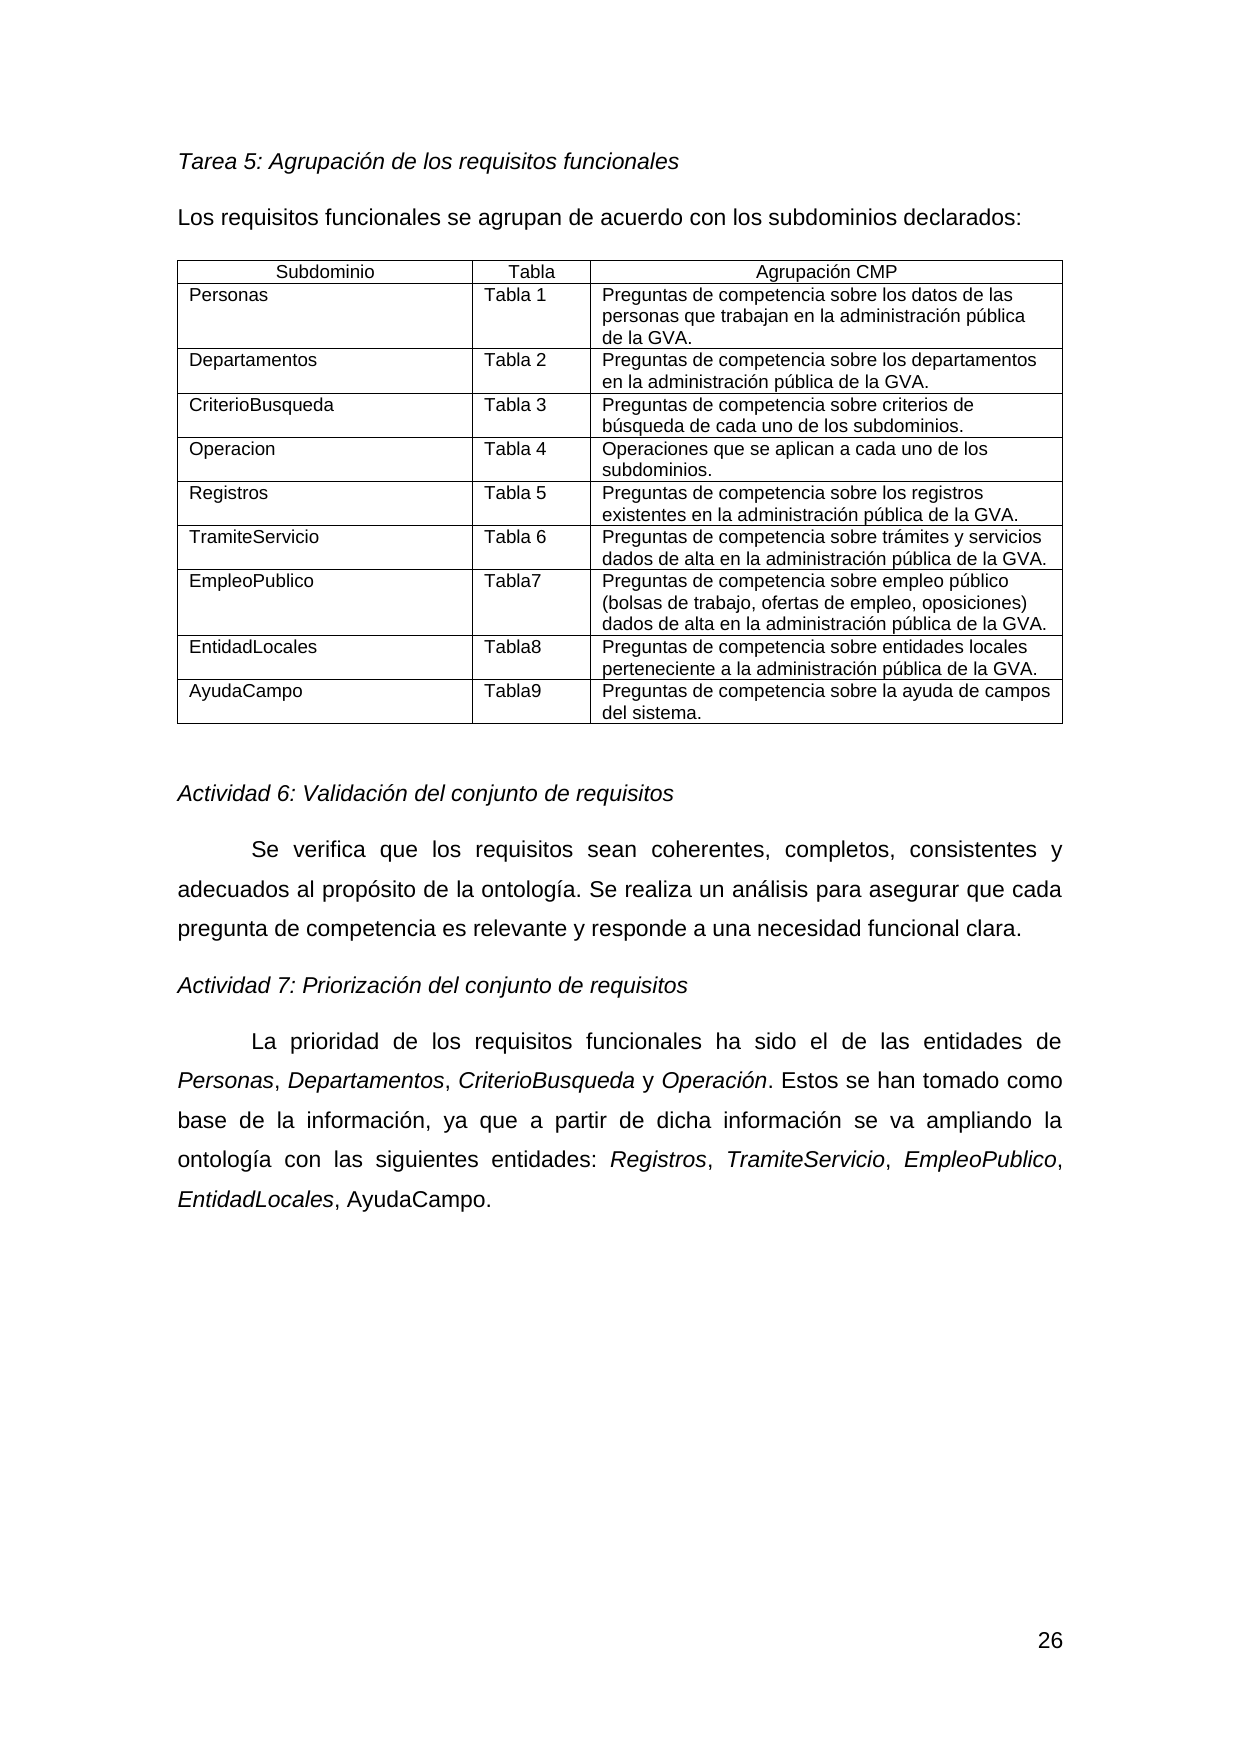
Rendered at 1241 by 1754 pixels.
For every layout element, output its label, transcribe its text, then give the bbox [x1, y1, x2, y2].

table_cell Tabla7 [473, 570, 590, 635]
table_cell CriterioBusqueda [178, 394, 472, 437]
table_cell Preguntas de competencia sobre los departamentos en la administración pública de la GVA. [591, 349, 1062, 392]
table_header Tabla [473, 261, 590, 282]
text Los requisitos funcionales se agrupan de acuerdo con los subdominios declarados: [177, 204, 1063, 230]
table_cell Preguntas de competencia sobre trámites y servicios dados de alta en la administración pública de la GVA. [591, 526, 1062, 569]
table_cell Tabla 6 [473, 526, 590, 569]
table_cell Tabla8 [473, 636, 590, 679]
table_header Agrupación CMP [591, 261, 1062, 282]
table_cell Preguntas de competencia sobre criterios de búsqueda de cada uno de los subdominios. [591, 394, 1062, 437]
table_cell Tabla 2 [473, 349, 590, 392]
text Actividad 7: Priorización del conjunto de requisitos [177, 972, 1063, 998]
table_cell Preguntas de competencia sobre la ayuda de campos del sistema. [591, 680, 1062, 723]
table_cell TramiteServicio [178, 526, 472, 569]
table_cell Operaciones que se aplican a cada uno de los subdominios. [591, 438, 1062, 481]
table_cell Operacion [178, 438, 472, 481]
table_header Subdominio [178, 261, 472, 282]
text Tarea 5: Agrupación de los requisitos funcionales [177, 148, 1063, 174]
table_cell Tabla 5 [473, 482, 590, 525]
table_cell EntidadLocales [178, 636, 472, 679]
table_cell Preguntas de competencia sobre los datos de las personas que trabajan en la administración pública de la GVA. [591, 284, 1062, 348]
text Actividad 6: Validación del conjunto de requisitos [177, 780, 1063, 807]
table_cell Preguntas de competencia sobre los registros existentes en la administración pública de la GVA. [591, 482, 1062, 525]
table_cell Preguntas de competencia sobre empleo público (bolsas de trabajo, ofertas de empleo, oposiciones) dados de alta en la administración pública de la GVA. [591, 570, 1062, 635]
table_cell Personas [178, 284, 472, 348]
table_cell Tabla 4 [473, 438, 590, 481]
table_cell Preguntas de competencia sobre entidades locales perteneciente a la administración pública de la GVA. [591, 636, 1062, 679]
table_cell EmpleoPublico [178, 570, 472, 635]
text Se verifica que los requisitos sean coherentes, completos, consistentes y adecuados al propósito de la ontología. Se realiza un análisis para asegurar que cada pregunta de competencia es relevante y responde a una necesidad funcional clara. [177, 836, 1063, 942]
table_cell Tabla 1 [473, 284, 590, 348]
table_cell Tabla9 [473, 680, 590, 723]
table_cell Departamentos [178, 349, 472, 392]
text La prioridad de los requisitos funcionales ha sido el de las entidades de Personas, Departamentos, CriterioBusqueda y Operación. Estos se han tomado como base de la información, ya que a partir de dicha información se va ampliando la ontología con las siguientes entidades: Registros, TramiteServicio, EmpleoPublico, EntidadLocales, AyudaCampo. [177, 1028, 1063, 1212]
table_cell AyudaCampo [178, 680, 472, 723]
table_cell Registros [178, 482, 472, 525]
table_cell Tabla 3 [473, 394, 590, 437]
